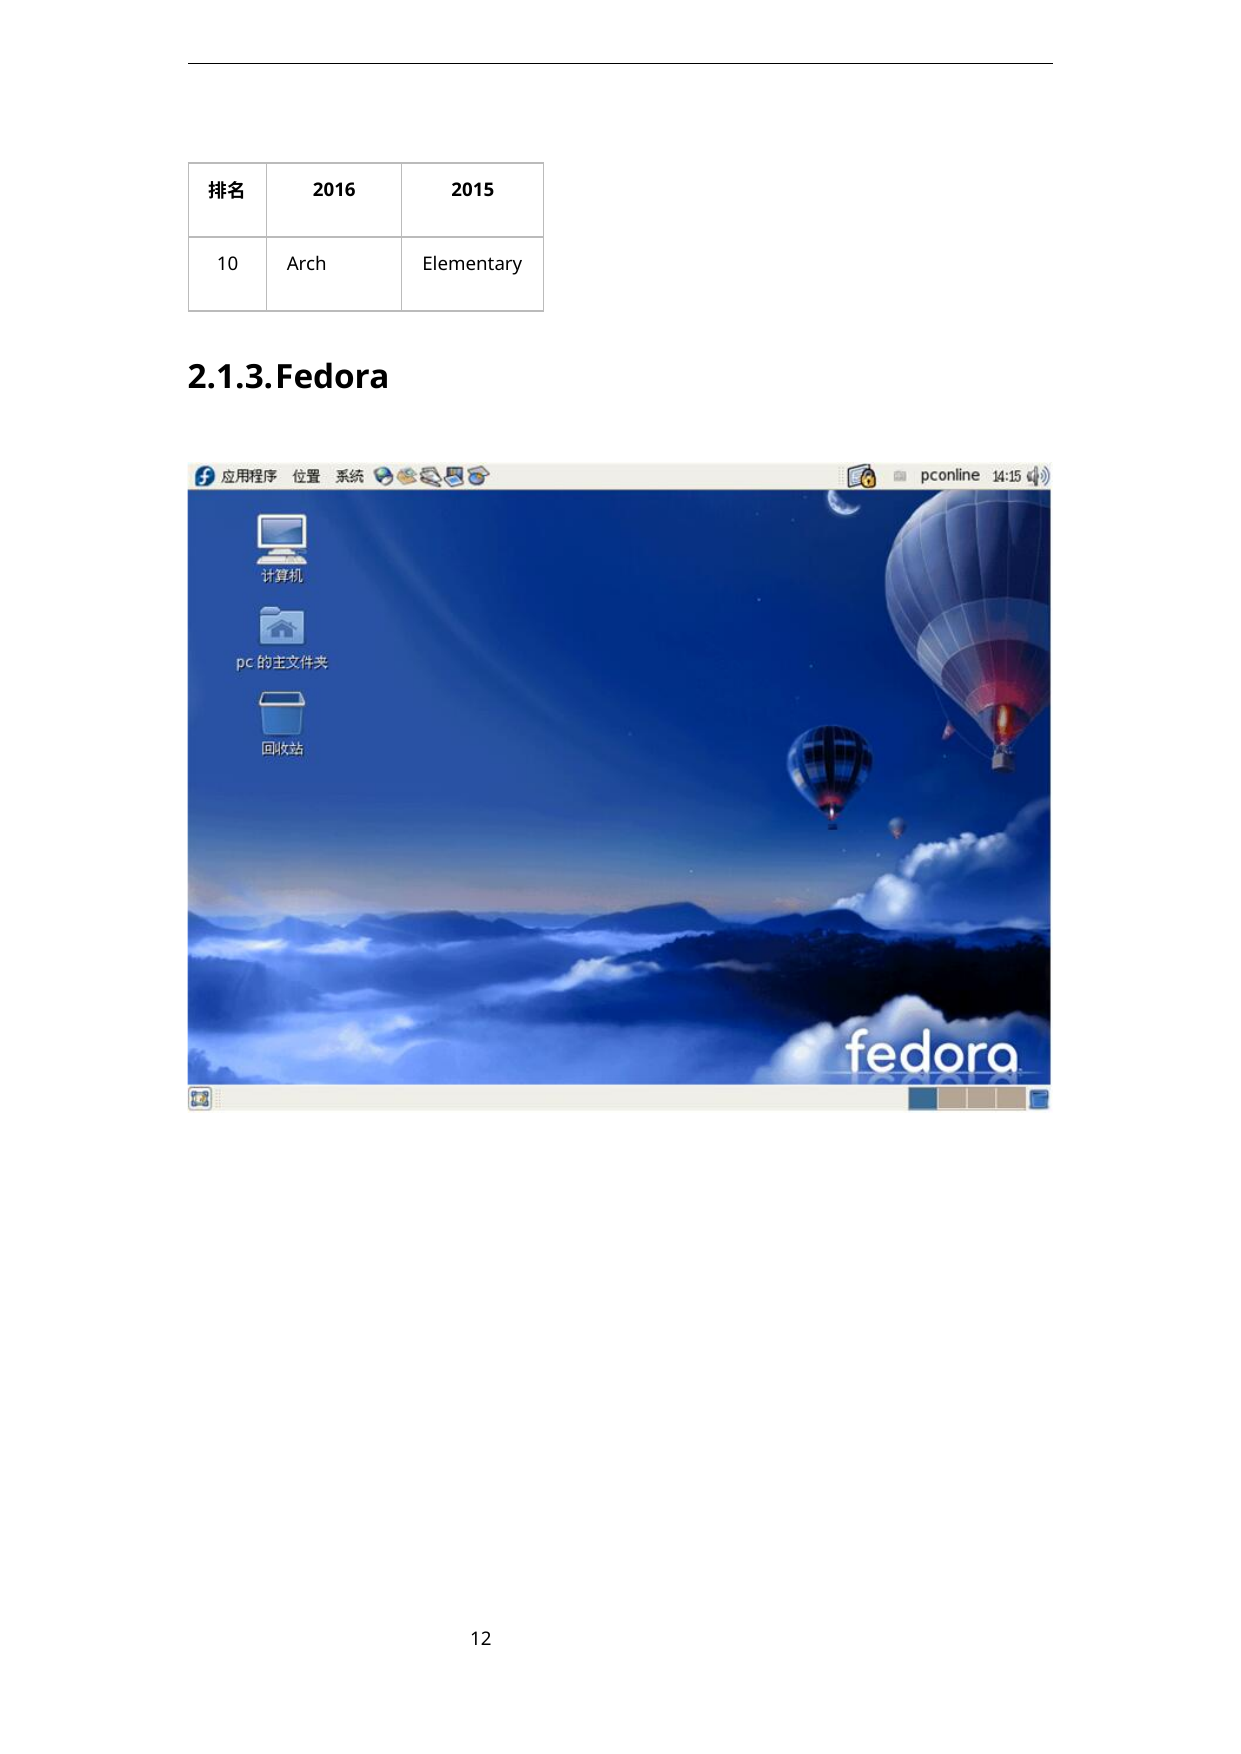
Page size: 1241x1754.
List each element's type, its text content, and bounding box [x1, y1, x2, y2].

picture [187, 462, 1053, 1113]
subtitle Fedora [187, 343, 1053, 408]
table_header 排名 [189, 164, 266, 236]
table_header 2016 [267, 164, 401, 236]
table_cell Elementary [402, 238, 543, 310]
table_cell 10 [189, 238, 266, 310]
table_header 2015 [402, 164, 543, 236]
table_cell Arch [267, 238, 401, 310]
